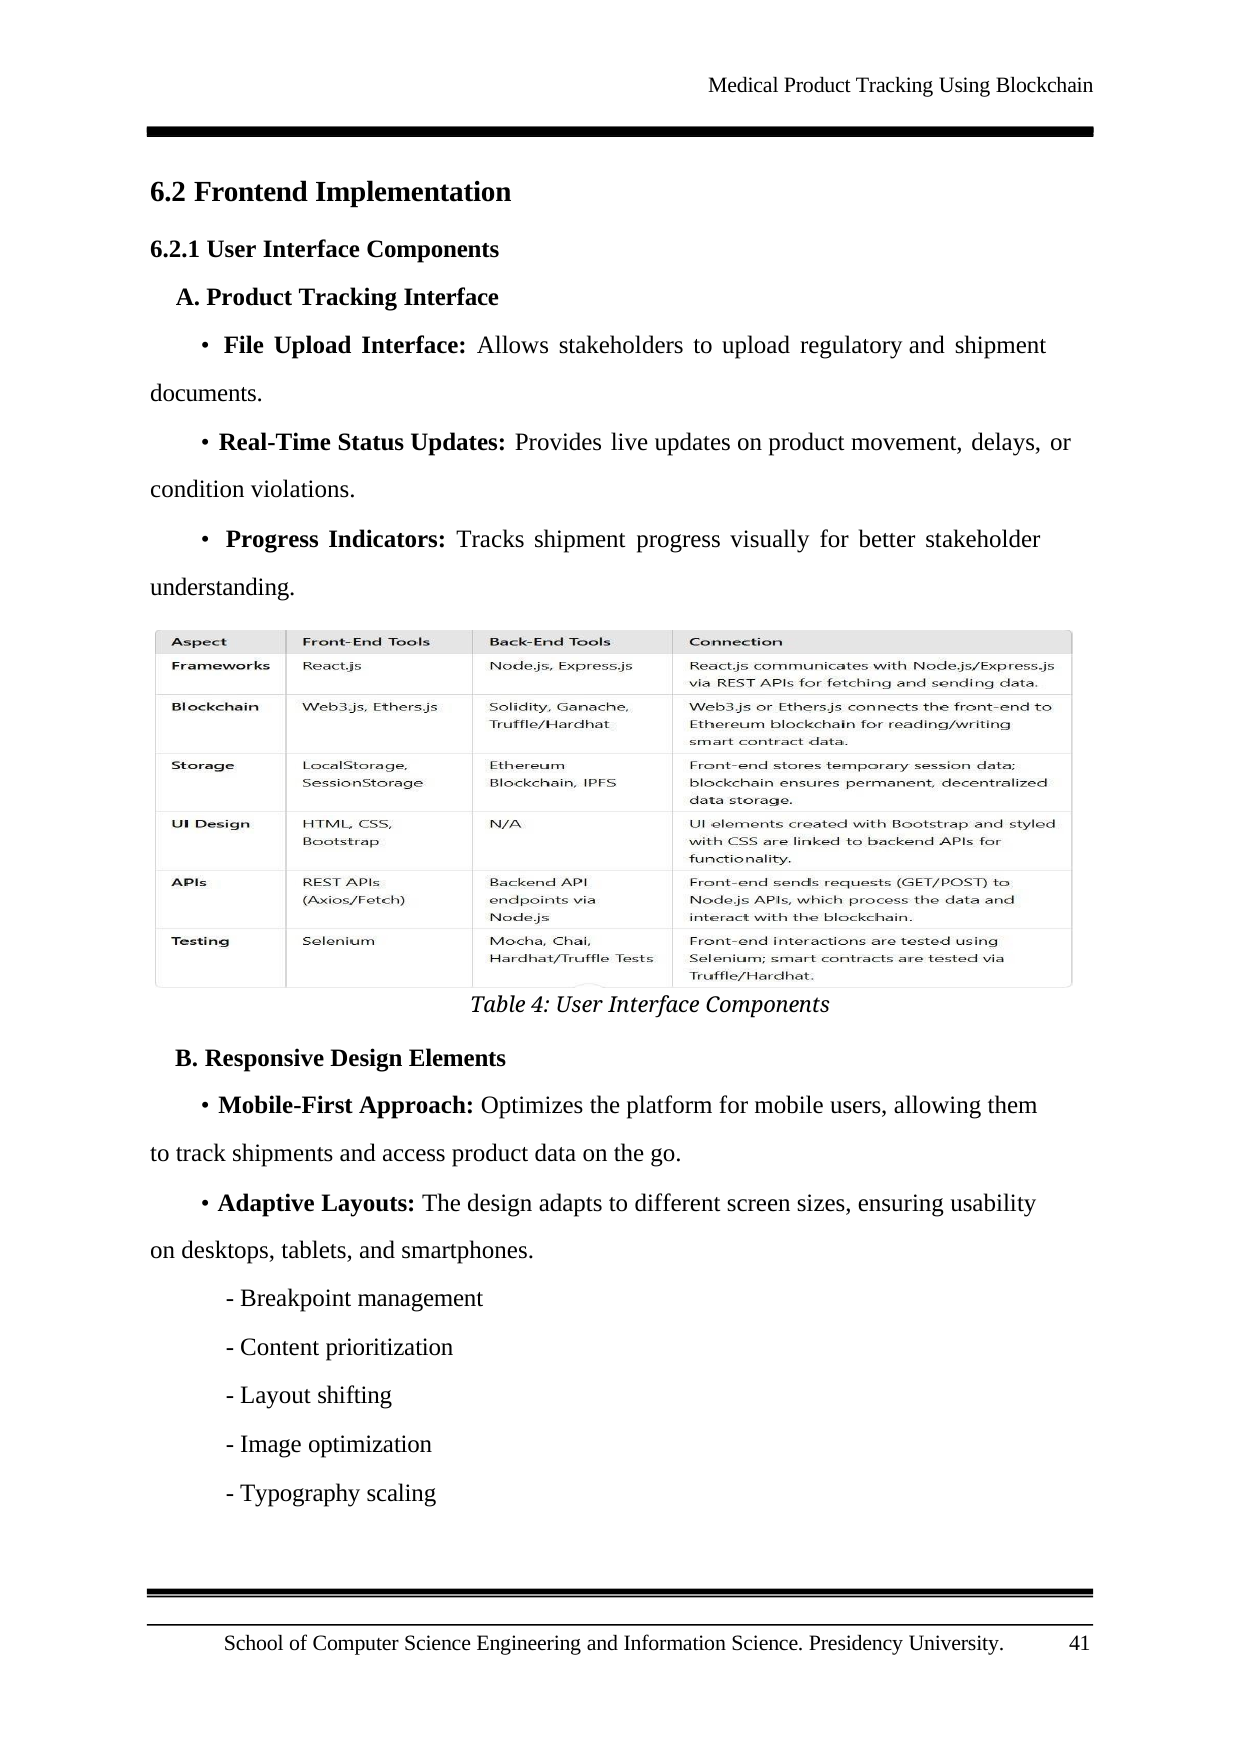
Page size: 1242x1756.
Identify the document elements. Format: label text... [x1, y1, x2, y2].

list Product Tracking Interface [176, 282, 1153, 311]
subtitle Frontend Implementation [150, 174, 1153, 208]
list File Upload Interface: Allows stakeholders to upload regulatory and shipment documents. [150, 330, 1053, 407]
text Table 4: User Interface Components [146, 628, 1153, 1019]
list Real-Time Status Updates: Provides live updates on product movement, delays, or condition violations. [150, 427, 1071, 503]
list Content prioritization [226, 1332, 1153, 1361]
list Layout shifting [226, 1381, 1153, 1409]
subtitle User Interface Components [150, 234, 1153, 262]
list Typography scaling [226, 1478, 1153, 1507]
list Progress Indicators: Tracks shipment progress visually for better stakeholder understanding. [150, 524, 1045, 601]
list Image optimization [226, 1429, 1153, 1458]
list Adaptive Layouts: The design adapts to different screen sizes, ensuring usability on desktops, tablets, and smartphones. [150, 1188, 1065, 1264]
list Mobile-First Approach: Optimizes the platform for mobile users, allowing them to track shipments and access product data on the go. [150, 1090, 1060, 1167]
subtitle Responsive Design Elements [175, 1043, 1153, 1071]
list Breakpoint management [226, 1283, 1153, 1312]
